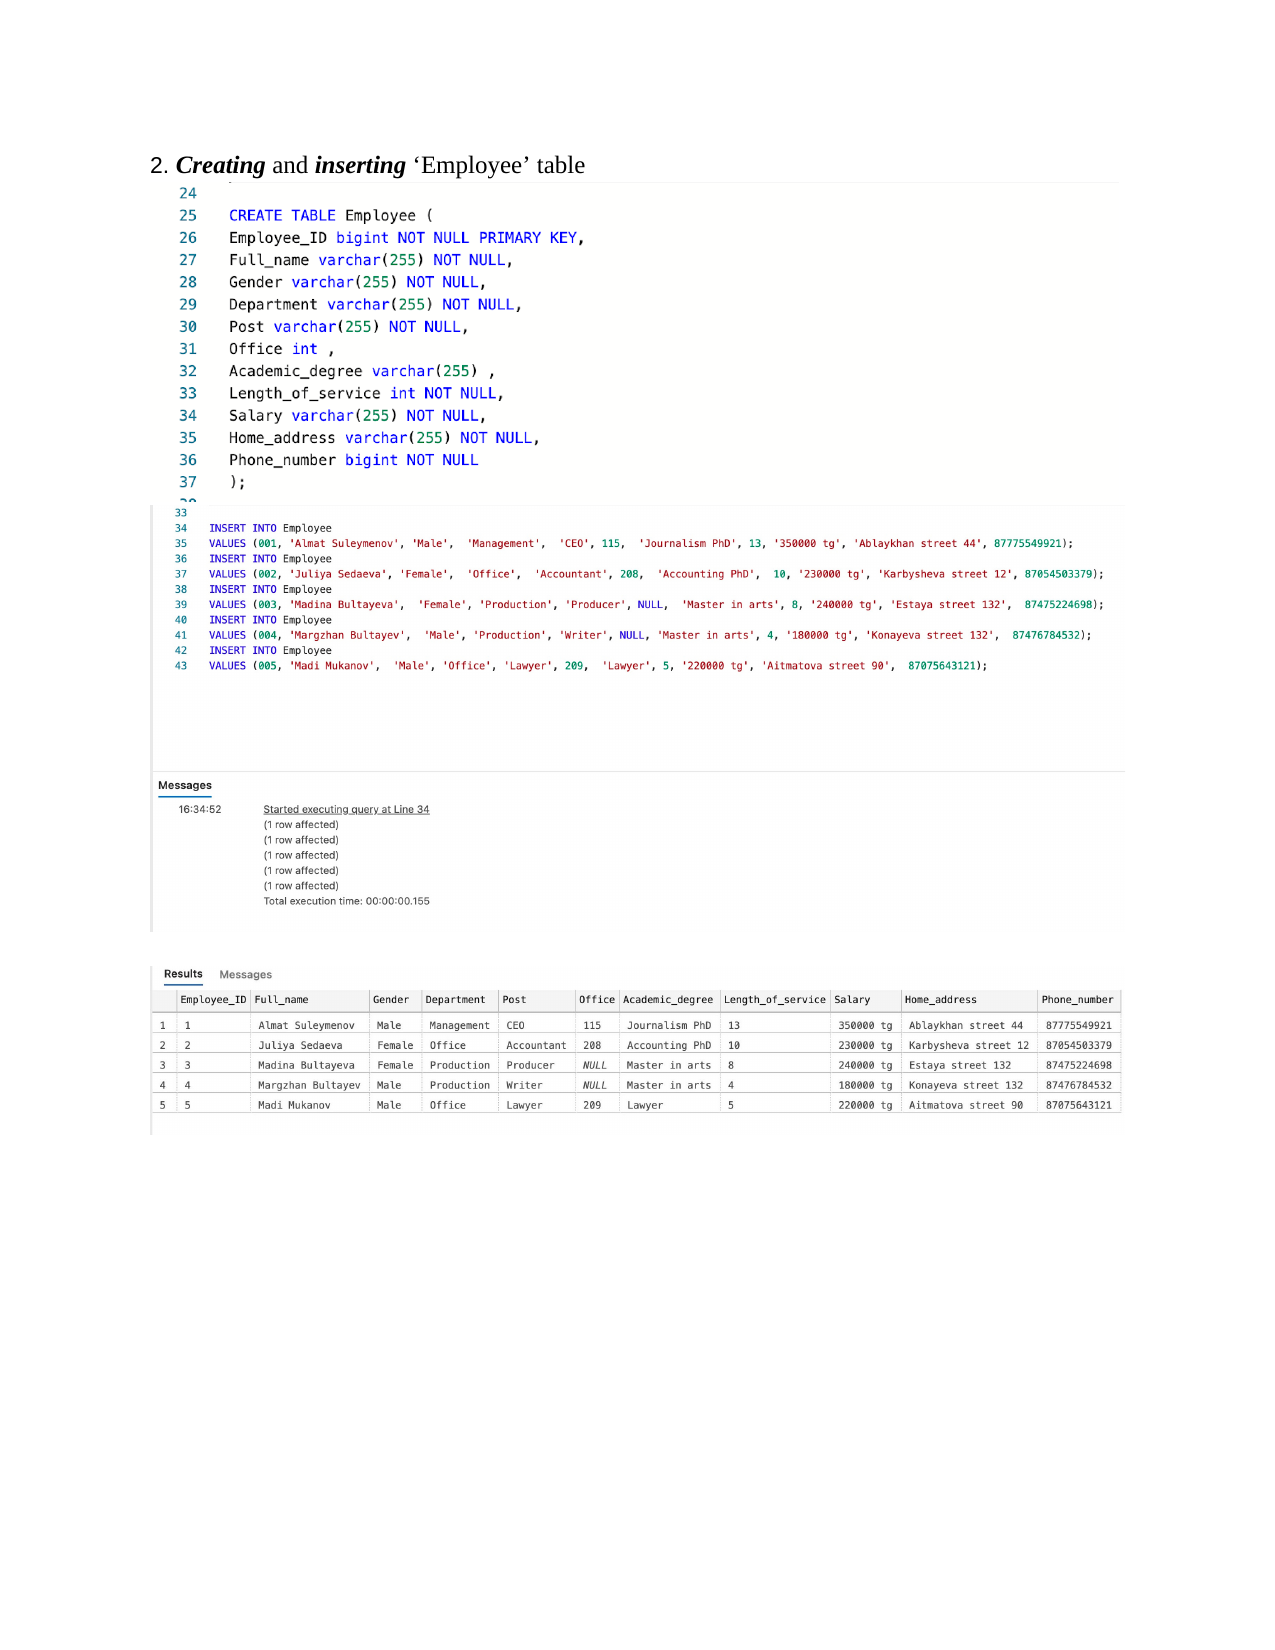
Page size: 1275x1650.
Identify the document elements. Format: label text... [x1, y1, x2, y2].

picture [150, 505, 1125, 932]
picture [150, 966, 1125, 1135]
picture [150, 182, 1119, 502]
